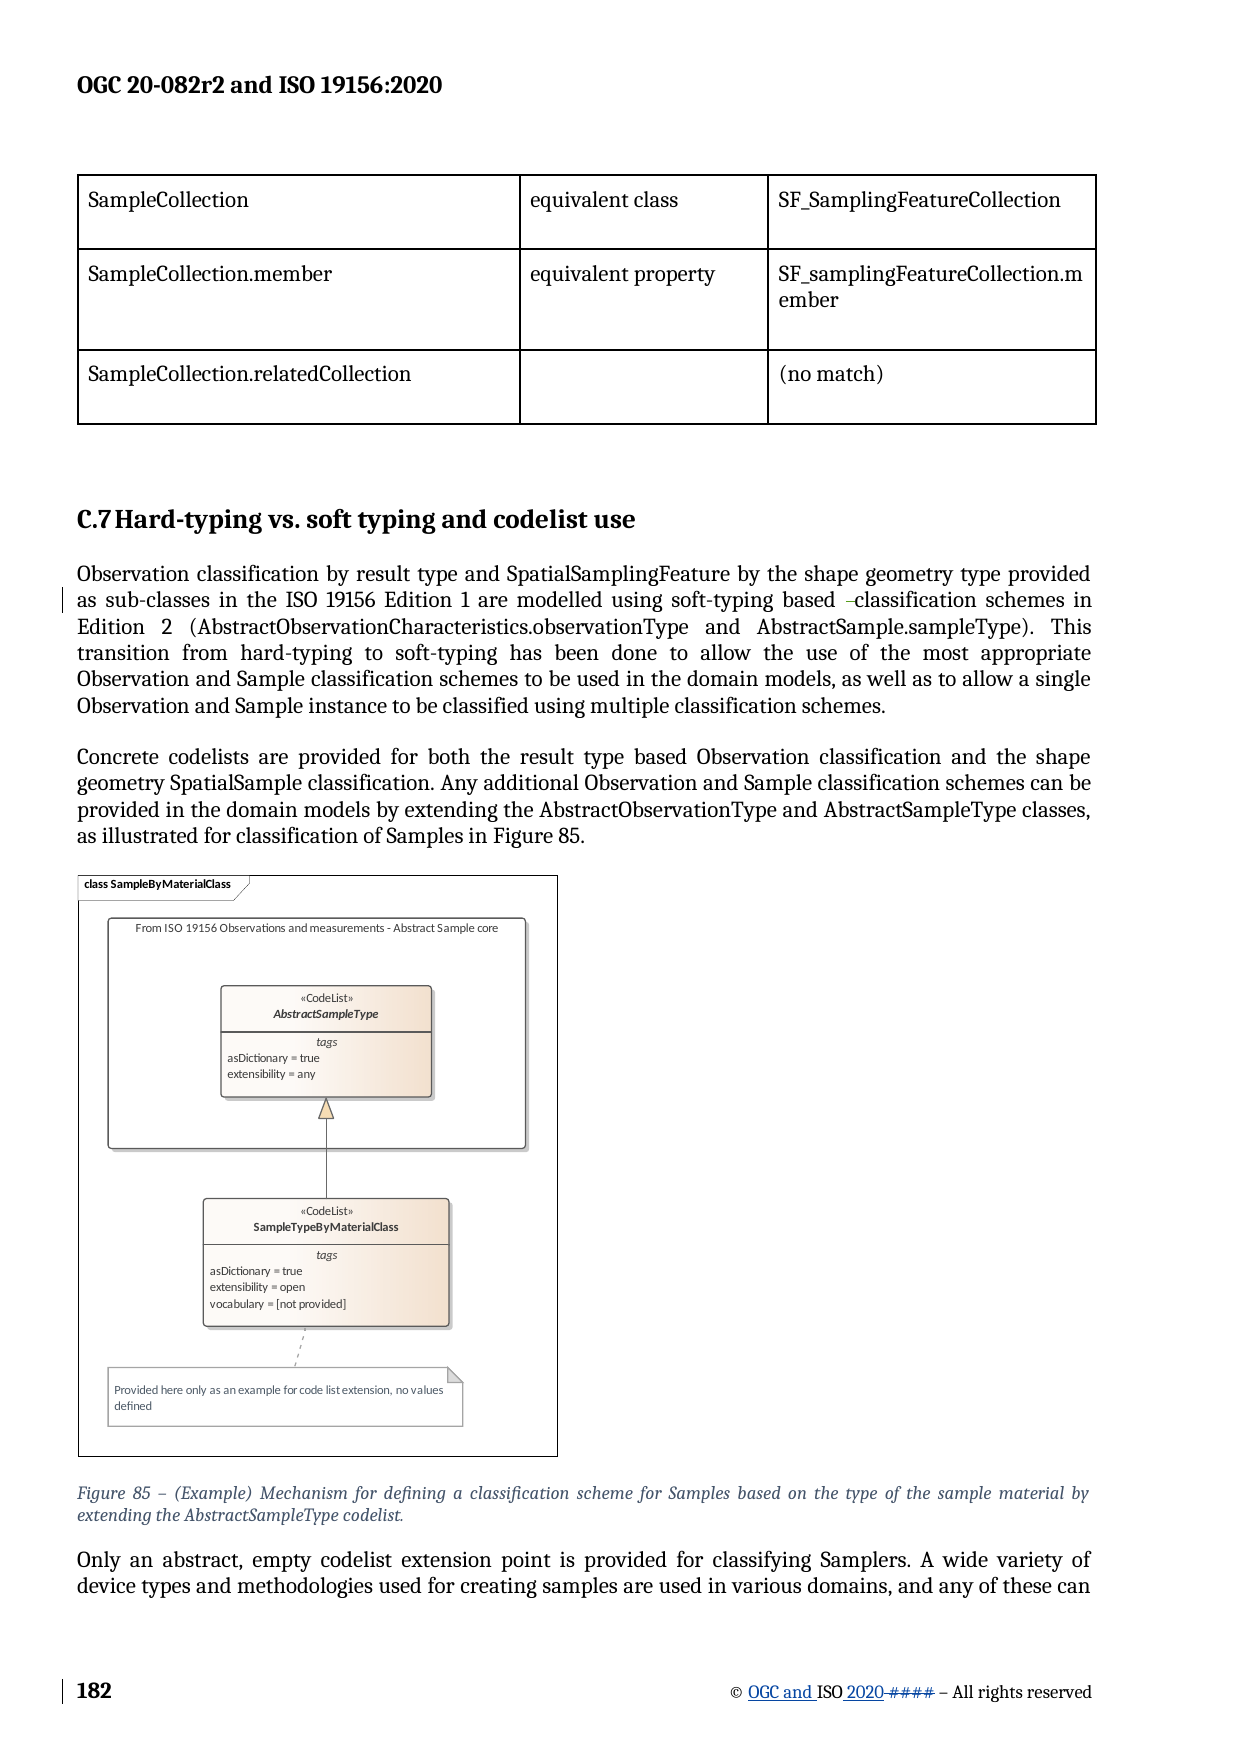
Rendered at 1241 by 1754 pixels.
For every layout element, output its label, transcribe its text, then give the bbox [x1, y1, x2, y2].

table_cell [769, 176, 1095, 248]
text Observation classification by result type and SpatialSamplingFeature by the shape geometry type provided as sub-classes in the ISO 19156 Edition 1 are modelled using soft-typing based classification schemes in Edition 2 (AbstractObservationCharacteristics.observationType and AbstractSample.sampleType). This transition from hard-typing to soft-typing has been done to allow the use of the most appropriate Observation and Sample classification schemes to be used in the domain models, as well as to allow a single Observation and Sample instance to be classified using multiple classification schemes. [77, 561, 1092, 719]
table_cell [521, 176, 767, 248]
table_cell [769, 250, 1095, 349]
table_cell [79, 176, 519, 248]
text Hard-typing vs. soft typing and codelist use [77, 504, 1092, 536]
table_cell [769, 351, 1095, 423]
text Figure 85 – (Example) Mechanism for defining a classification scheme for Samples based on the type of the sample material by extending the AbstractSampleType codelist. [77, 1483, 1092, 1526]
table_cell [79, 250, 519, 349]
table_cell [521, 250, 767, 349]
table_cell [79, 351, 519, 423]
text Concrete codelists are provided for both the result type based Observation classification and the shape geometry SpatialSample classification. Any additional Observation and Sample classification schemes can be provided in the domain models by extending the AbstractObservationType and AbstractSampleType classes, as illustrated for classification of Samples in Figure 85. [77, 744, 1092, 849]
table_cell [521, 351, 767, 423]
